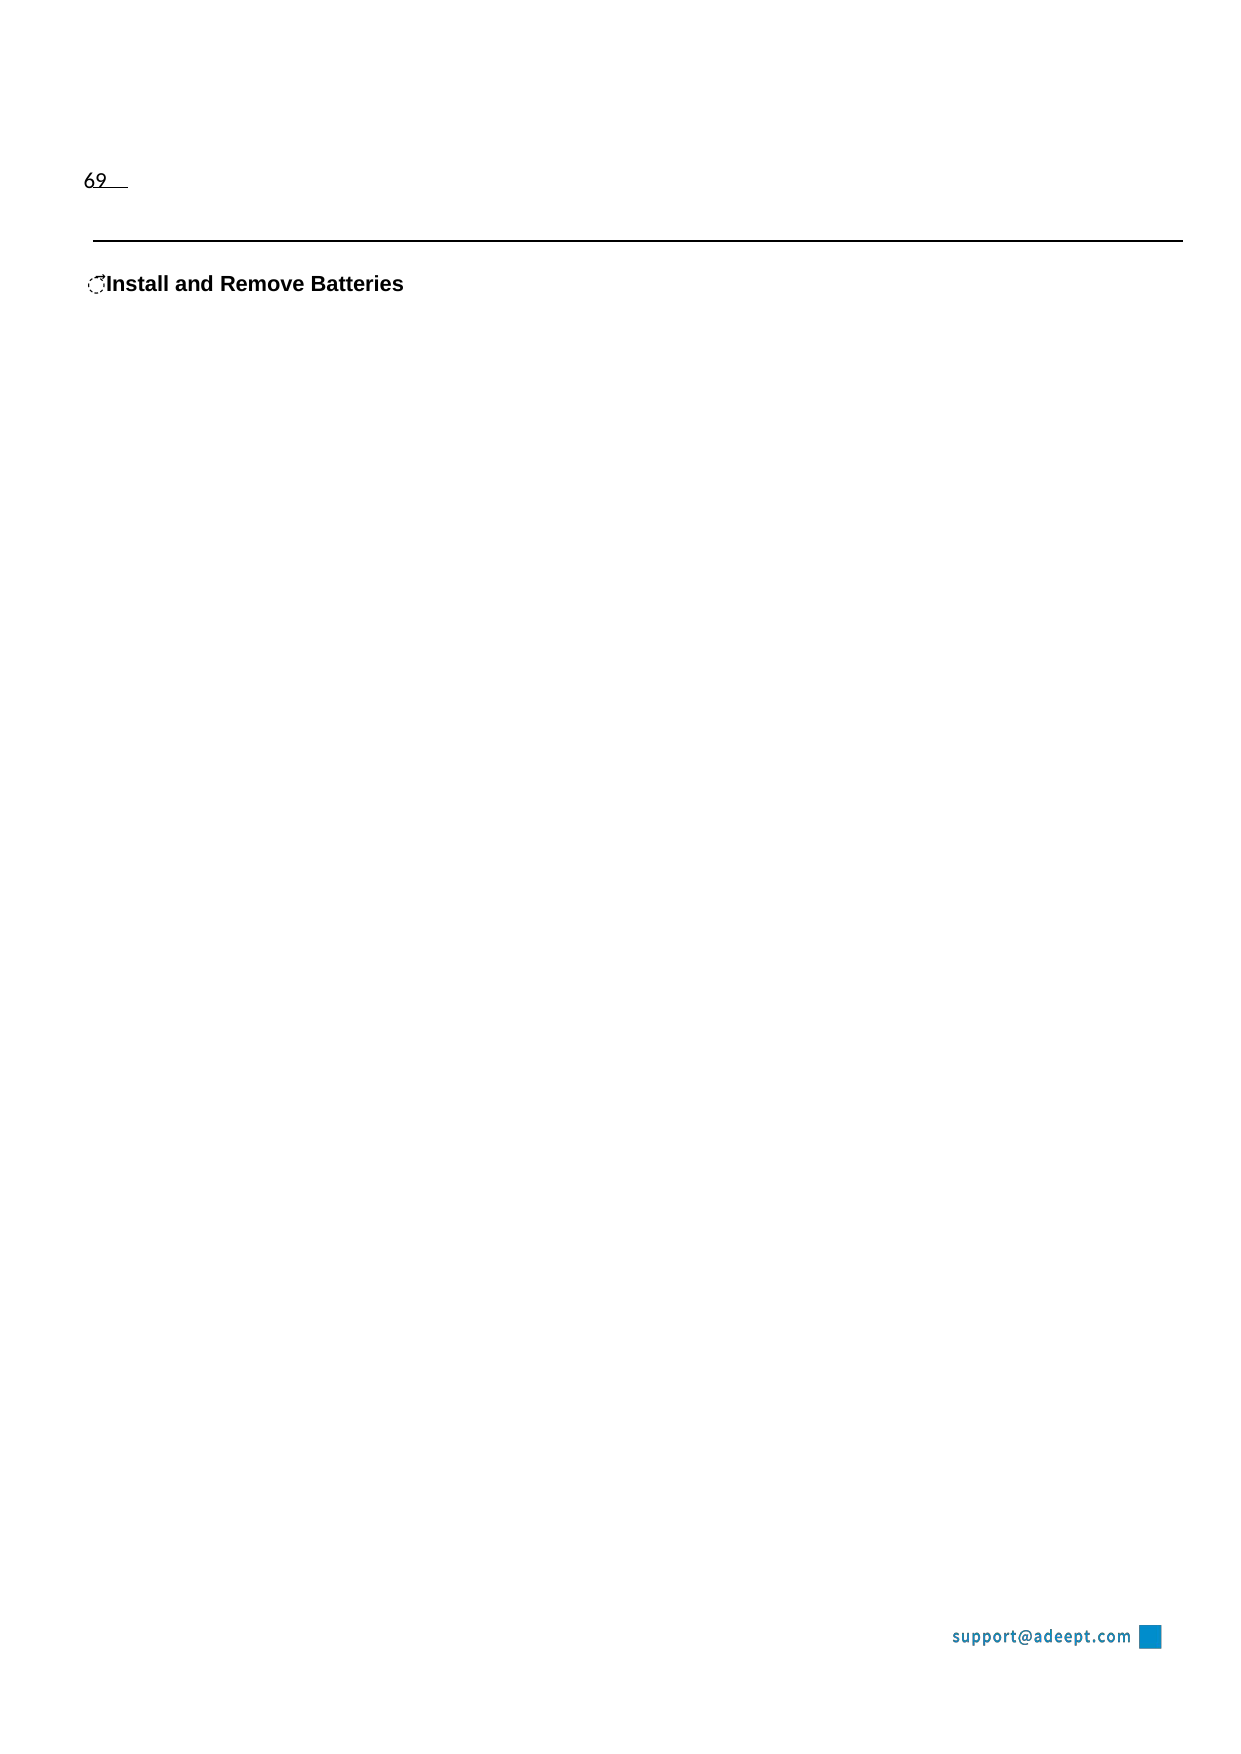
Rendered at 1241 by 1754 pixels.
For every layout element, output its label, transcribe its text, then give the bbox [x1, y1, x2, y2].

picture [946, 1625, 1139, 1649]
subtitle ⃗Install and Remove Batteries [87, 269, 1178, 297]
